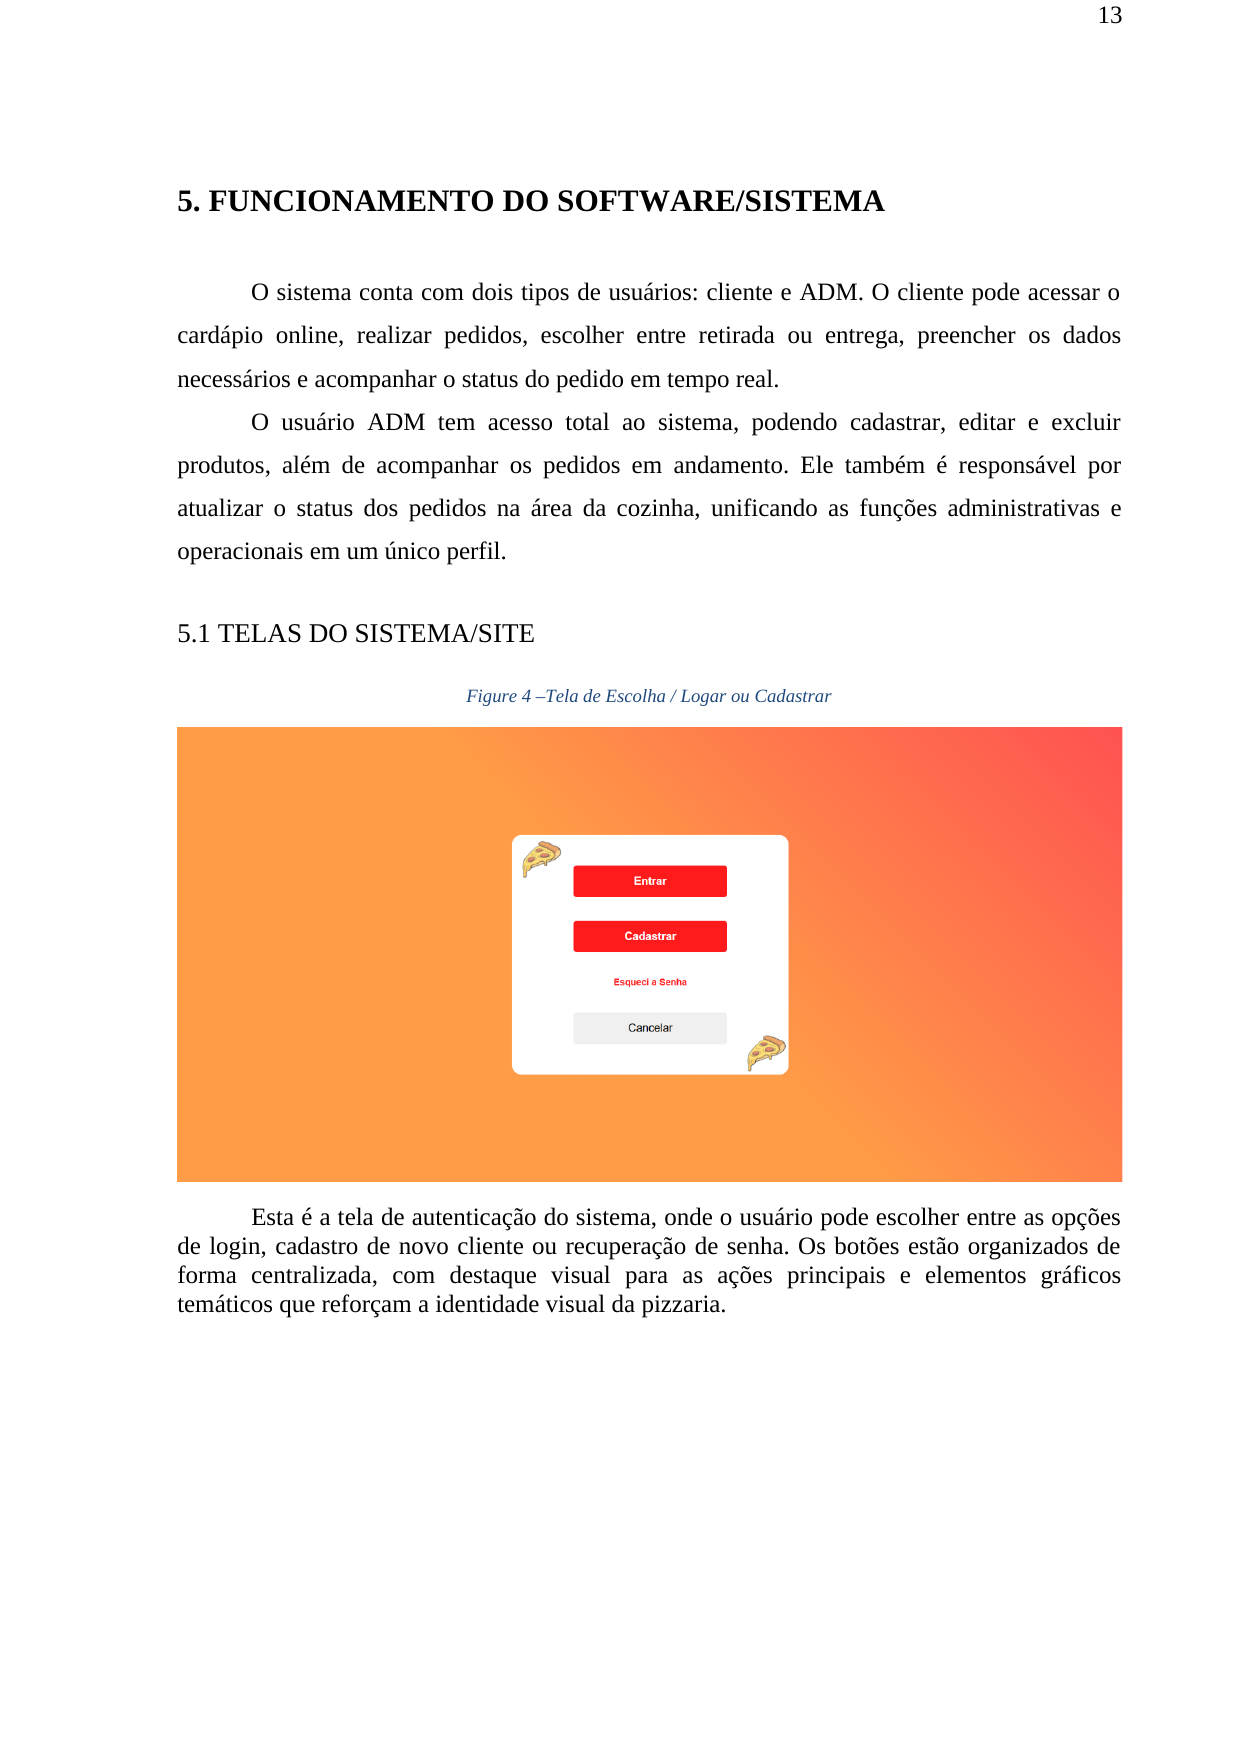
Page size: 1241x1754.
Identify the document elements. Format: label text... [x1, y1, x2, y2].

picture [177, 727, 1123, 1182]
text Figure 4 –Tela de Escolha / Logar ou Cadastrar [177, 685, 1122, 707]
text Esta é a tela de autenticação do sistema, onde o usuário pode escolher entre as opções de login, cadastro de novo cliente ou recuperação de senha. Os botões estão organizados de forma centralizada, com destaque visual para as ações principais e elementos gráficos temáticos que reforçam a identidade visual da pizzaria. [177, 1202, 1122, 1317]
text O usuário ADM tem acesso total ao sistema, podendo cadastrar, editar e excluir produtos, além de acompanhar os pedidos em andamento. Ele também é responsável por atualizar o status dos pedidos na área da cozinha, unificando as funções administrativas e operacionais em um único perfil. [177, 407, 1122, 565]
text 5. FUNCIONAMENTO DO SOFTWARE/SISTEMA [177, 182, 1122, 218]
text O sistema conta com dois tipos de usuários: cliente e ADM. O cliente pode acessar o cardápio online, realizar pedidos, escolher entre retirada ou entrega, preencher os dados necessários e acompanhar o status do pedido em tempo real. [177, 277, 1122, 392]
text 5.1 TELAS DO SISTEMA/SITE [177, 617, 1122, 648]
